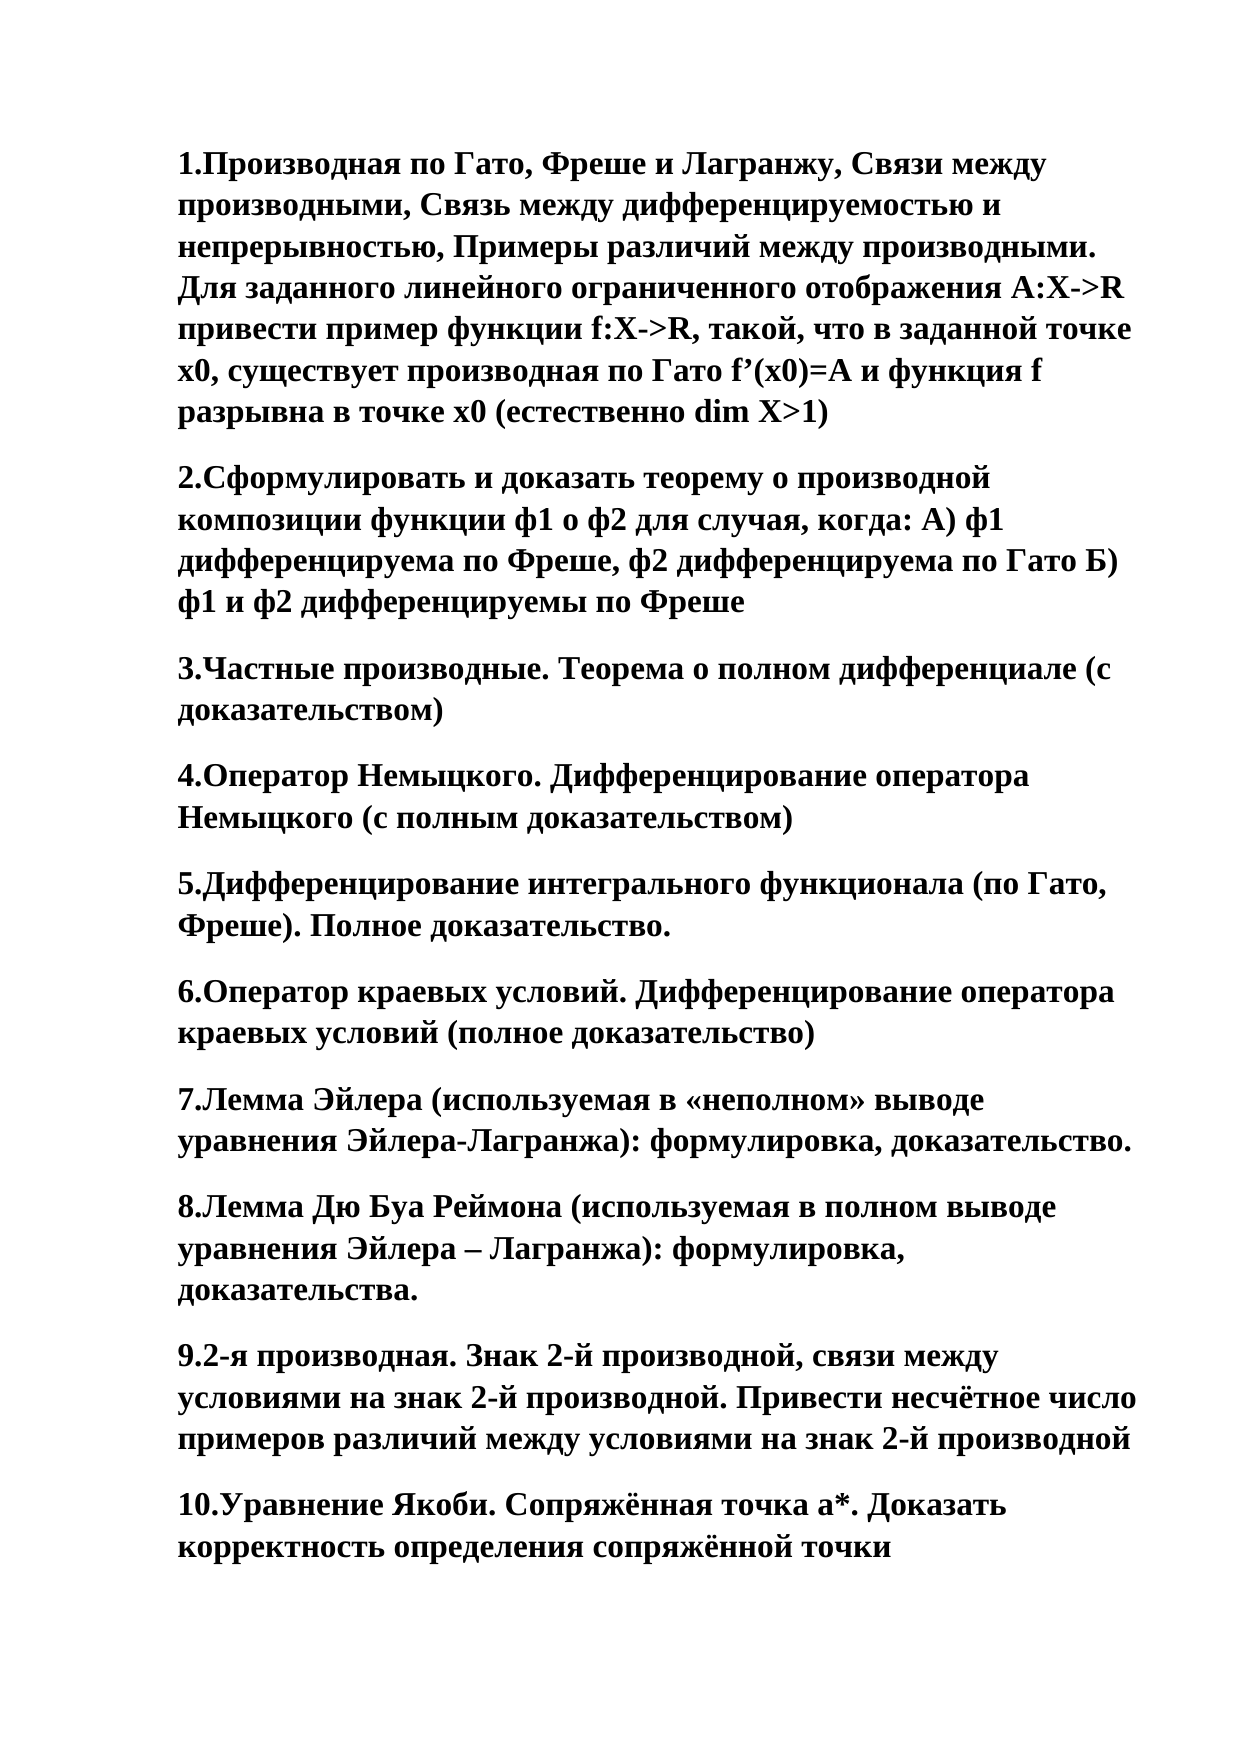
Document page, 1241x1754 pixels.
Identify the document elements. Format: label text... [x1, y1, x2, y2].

subtitle 6.Оператор краевых условий. Дифференцирование оператора краевых условий (полное доказательство) [177, 971, 1152, 1051]
subtitle 1.Производная по Гато, Фреше и Лагранжу, Связи между производными, Связь между дифференцируемостью и непрерывностью, Примеры различий между производными. Для заданного линейного ограниченного отображения A:X->R привести пример функции f:X->R, такой, что в заданной точке x0, существует производная по Гато f’(x0)=A и функция f разрывна в точке x0 (естественно dim X>1) [177, 143, 1152, 429]
subtitle 2.Сформулировать и доказать теорему о производной композиции функции ф1 о ф2 для случая, когда: А) ф1 дифференцируема по Фреше, ф2 дифференцируема по Гато Б) ф1 и ф2 дифференцируемы по Фреше [177, 458, 1152, 620]
subtitle 8.Лемма Дю Буа Реймона (используемая в полном выводе уравнения Эйлера – Лагранжа): формулировка, доказательства. [177, 1187, 1152, 1308]
subtitle 3.Частные производные. Теорема о полном дифференциале (с доказательством) [177, 648, 1152, 728]
subtitle 5.Дифференцирование интегрального функционала (по Гато, Фреше). Полное доказательство. [177, 863, 1152, 943]
subtitle 7.Лемма Эйлера (используемая в «неполном» выводе уравнения Эйлера-Лагранжа): формулировка, доказательство. [177, 1079, 1152, 1158]
subtitle 9.2-я производная. Знак 2-й производной, связи между условиями на знак 2-й производной. Привести несчётное число примеров различий между условиями на знак 2-й производной [177, 1336, 1152, 1457]
subtitle 4.Оператор Немыцкого. Дифференцирование оператора Немыцкого (с полным доказательством) [177, 756, 1152, 835]
subtitle 10.Уравнение Якоби. Сопряжённая точка а*. Доказать корректность определения сопряжённой точки [177, 1485, 1152, 1564]
